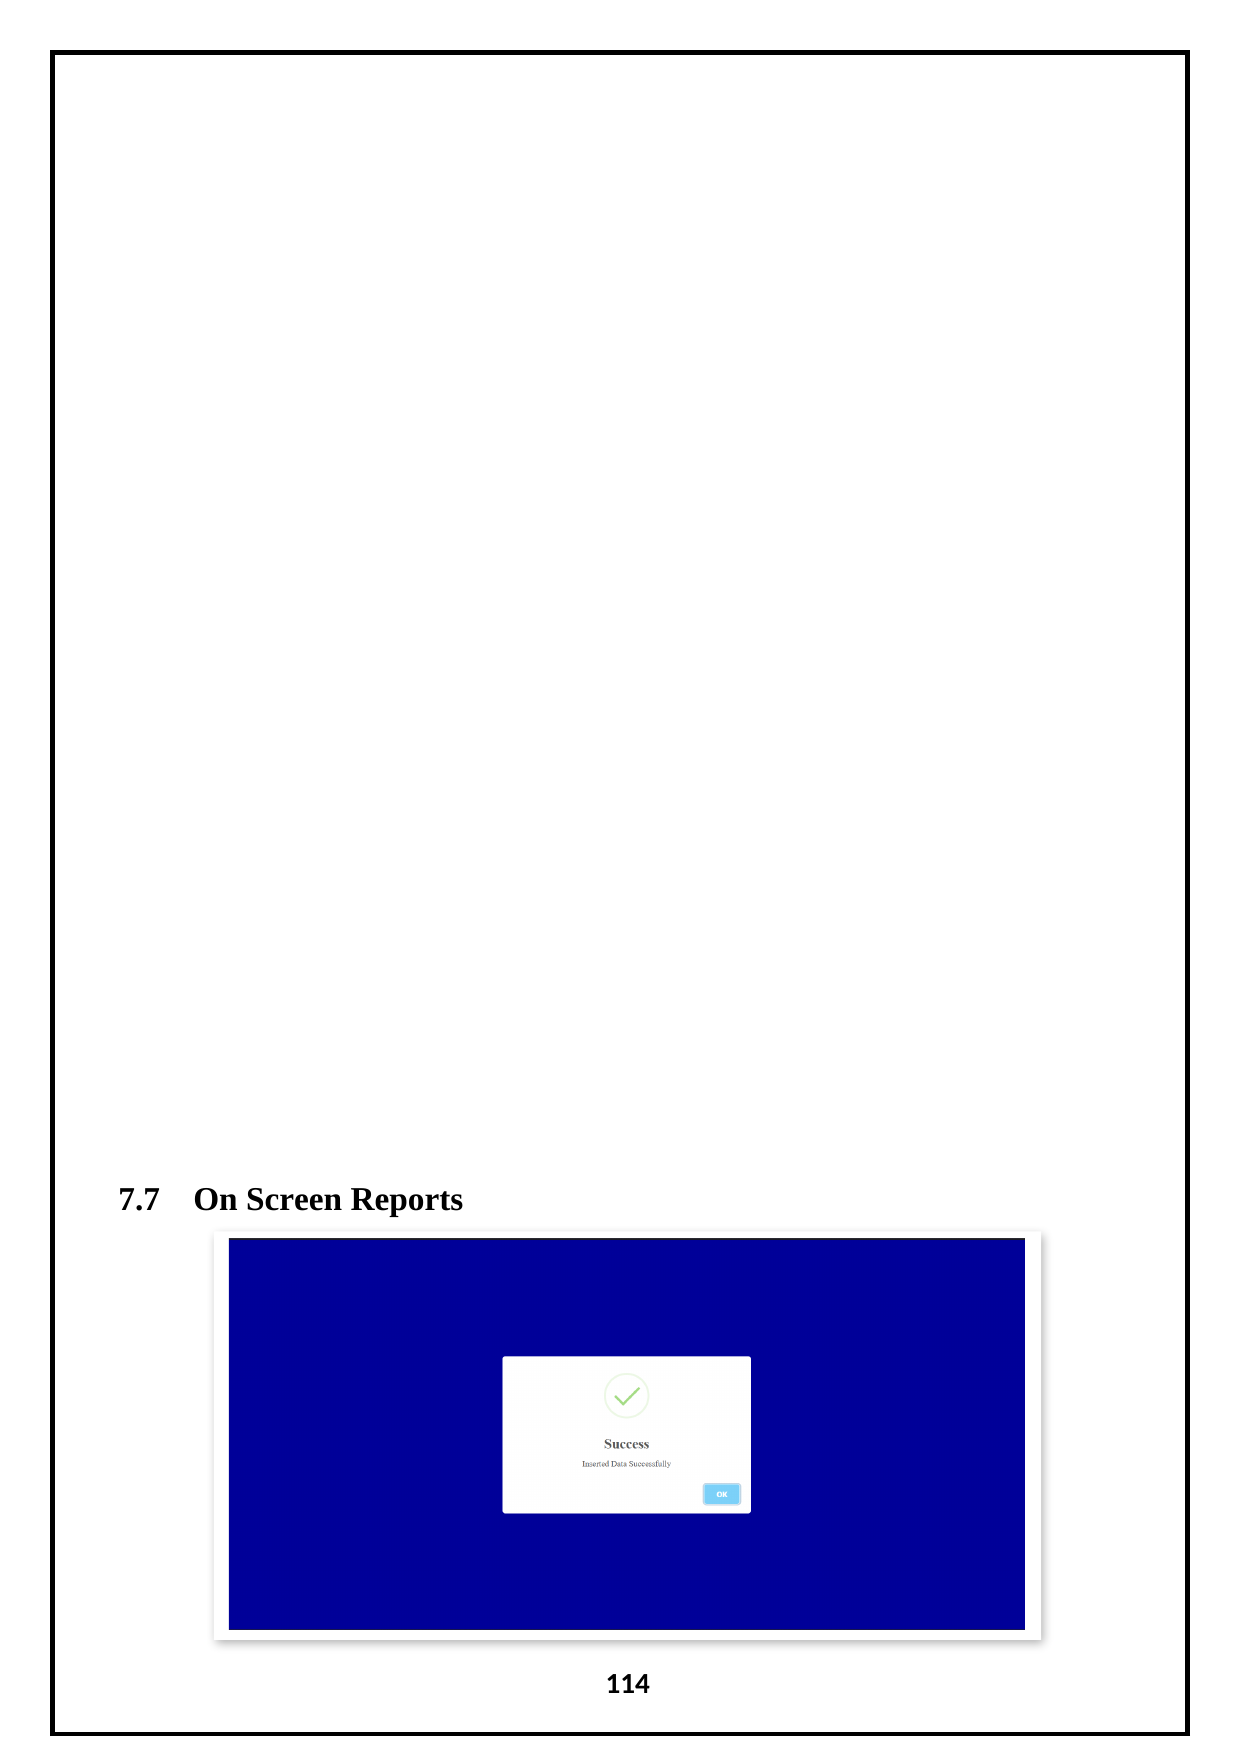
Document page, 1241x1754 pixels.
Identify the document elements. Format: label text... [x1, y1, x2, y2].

list On Screen Reports [118, 1179, 1137, 1218]
picture [228, 1238, 1025, 1630]
